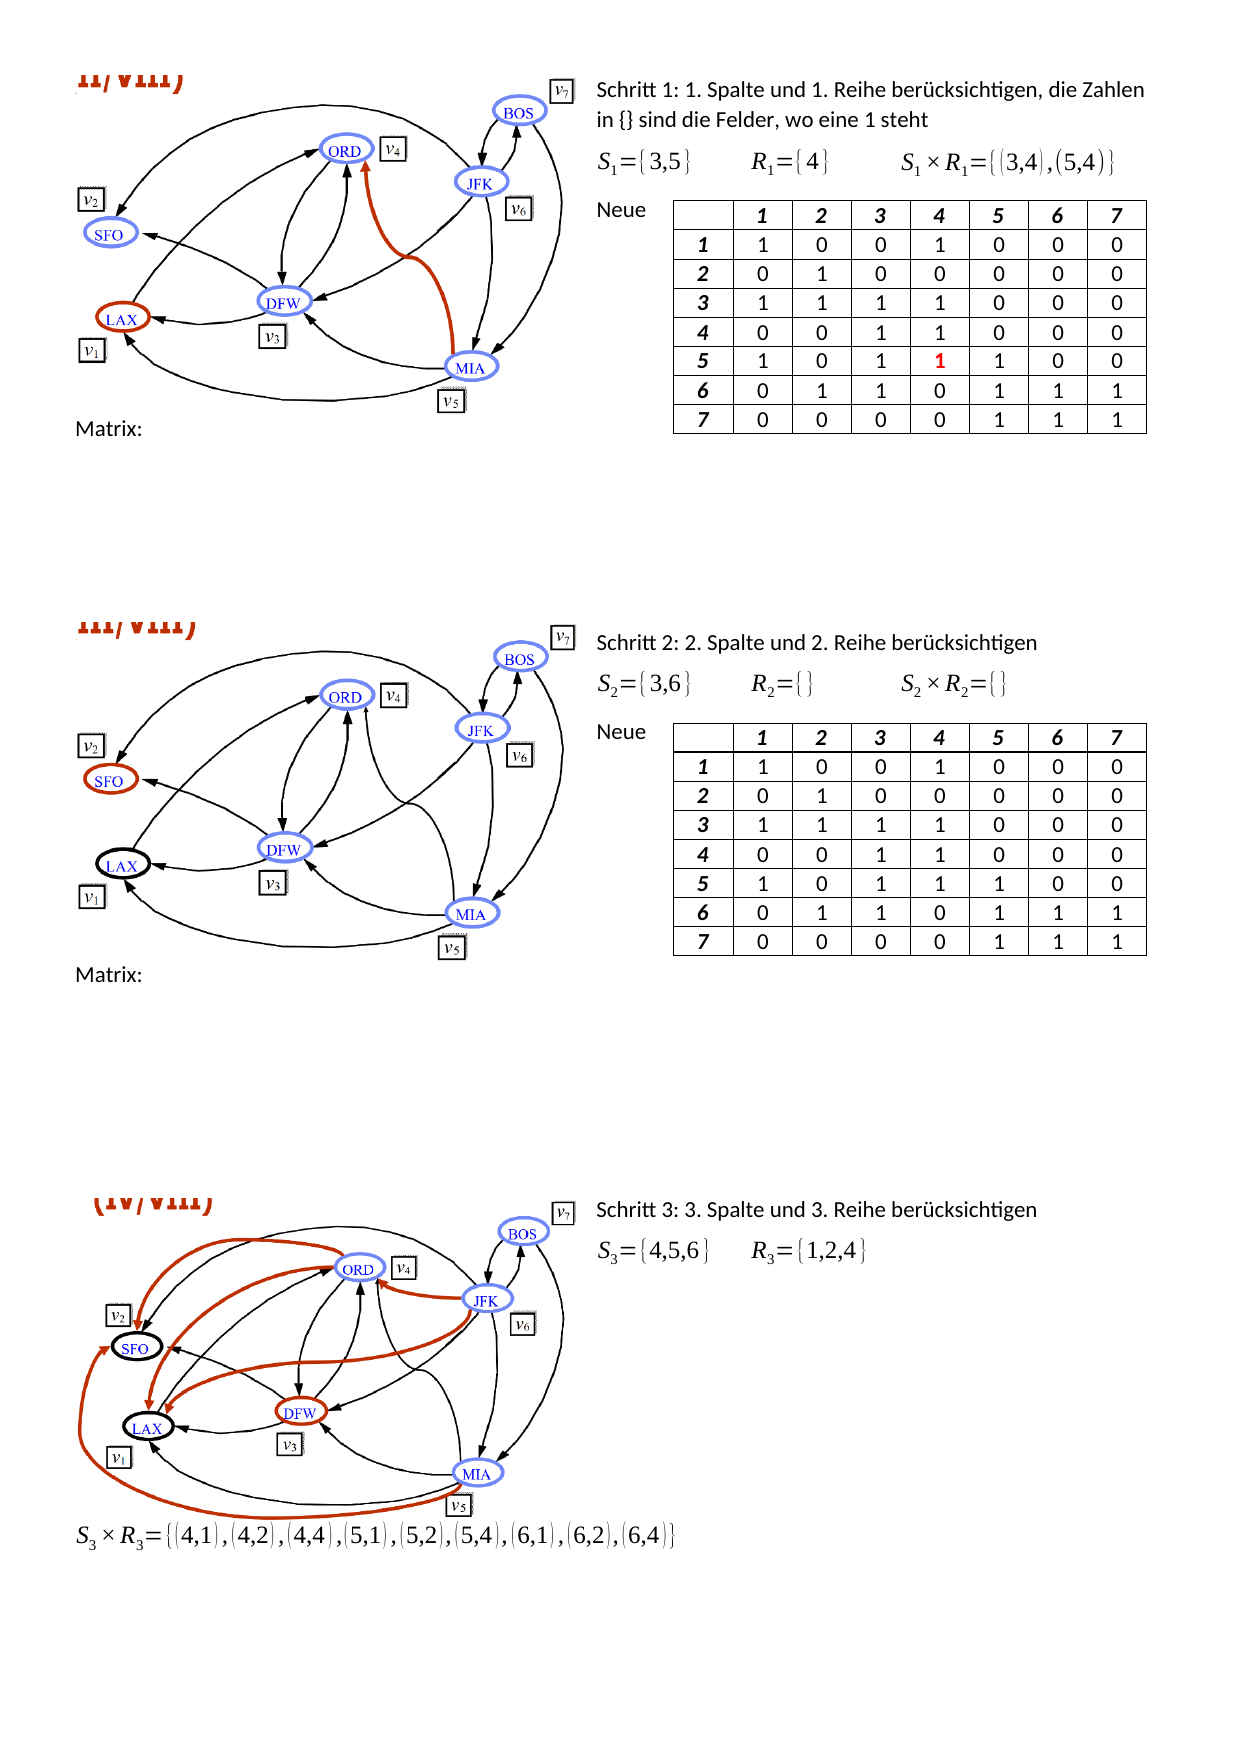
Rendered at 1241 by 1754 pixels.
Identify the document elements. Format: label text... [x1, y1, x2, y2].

table_cell 0 [1029, 347, 1087, 375]
table_cell 1 [793, 811, 851, 839]
table_cell 0 [1088, 840, 1146, 868]
table_cell 1 [852, 376, 910, 404]
table_cell 3 [674, 289, 733, 317]
table_cell 0 [970, 782, 1028, 809]
table_cell 1 [970, 898, 1028, 926]
table_cell 5 [674, 347, 733, 375]
table_cell 7 [674, 927, 733, 955]
table_cell 0 [911, 927, 969, 955]
table_cell 0 [1088, 782, 1146, 809]
table_cell 1 [911, 811, 969, 839]
picture [75, 75, 578, 415]
table_cell 2 [674, 782, 733, 809]
table_cell 0 [734, 260, 792, 287]
table_cell 0 [793, 230, 851, 258]
table_cell 0 [970, 811, 1028, 839]
table_cell 0 [852, 260, 910, 287]
text Neue Matrix: [75, 717, 1165, 988]
table_cell 1 [1029, 405, 1087, 433]
table_cell 1 [852, 318, 910, 346]
table_cell 0 [734, 927, 792, 955]
table_cell 1 [911, 869, 969, 897]
table_cell 1 [734, 869, 792, 897]
table_cell 0 [1029, 260, 1087, 287]
table_cell 1 [1029, 898, 1087, 926]
table_cell 1 [1088, 376, 1146, 404]
text Neue Matrix: [75, 195, 1165, 442]
table_cell 0 [1029, 840, 1087, 868]
table_cell 6 [674, 898, 733, 926]
table_header 4 [911, 724, 969, 751]
picture [75, 622, 578, 961]
table_cell 5 [674, 869, 733, 897]
table_cell 0 [970, 289, 1028, 317]
table_cell 1 [793, 260, 851, 287]
table_cell 1 [911, 840, 969, 868]
table_cell 0 [852, 230, 910, 258]
text Schritt 2: 2. Spalte und 2. Reihe berücksichtigen [578, 628, 1165, 656]
table_cell 1 [970, 927, 1028, 955]
table_cell 1 [1088, 405, 1146, 433]
table_cell 1 [911, 753, 969, 781]
table_header 5 [970, 724, 1028, 751]
table_header 4 [911, 201, 969, 229]
table_cell 0 [970, 318, 1028, 346]
table_header [674, 724, 733, 751]
table_cell 1 [911, 318, 969, 346]
table_cell 1 [911, 347, 969, 375]
table_header 3 [852, 724, 910, 751]
table_cell 1 [970, 869, 1028, 897]
table_cell 0 [1088, 260, 1146, 287]
table_cell 4 [674, 840, 733, 868]
table_header 1 [734, 201, 792, 229]
table_cell 1 [1029, 927, 1087, 955]
table_cell 0 [970, 260, 1028, 287]
table_cell 1 [852, 347, 910, 375]
table_cell 0 [1029, 753, 1087, 781]
table_cell 0 [852, 927, 910, 955]
table_cell 0 [970, 840, 1028, 868]
table_cell 0 [793, 753, 851, 781]
table_cell 0 [1088, 811, 1146, 839]
table_cell 1 [734, 230, 792, 258]
table_cell 0 [1029, 318, 1087, 346]
table_cell 0 [734, 318, 792, 346]
table_header 5 [970, 201, 1028, 229]
table_cell 0 [734, 898, 792, 926]
table_header 3 [852, 201, 910, 229]
text Schritt 1: 1. Spalte und 1. Reihe berücksichtigen, die Zahlen in {} sind die Felder, wo eine 1 steht [578, 75, 1165, 133]
table_cell 0 [734, 840, 792, 868]
table_cell 1 [911, 230, 969, 258]
table_header 7 [1088, 201, 1146, 229]
text Schritt 3: 3. Spalte und 3. Reihe berücksichtigen [75, 1195, 1165, 1223]
table_cell 0 [793, 318, 851, 346]
table_cell 1 [911, 289, 969, 317]
table_cell 0 [852, 782, 910, 809]
table_header 1 [734, 724, 792, 751]
table_cell 1 [1088, 927, 1146, 955]
table_cell 6 [674, 376, 733, 404]
table_cell 0 [1088, 347, 1146, 375]
table_cell 0 [852, 405, 910, 433]
table_cell 0 [793, 927, 851, 955]
table_cell 1 [852, 289, 910, 317]
table_cell 1 [852, 898, 910, 926]
table_cell 1 [793, 376, 851, 404]
table_cell 0 [734, 376, 792, 404]
table_cell 1 [852, 840, 910, 868]
table_cell 1 [734, 347, 792, 375]
table_cell 0 [911, 376, 969, 404]
table_cell 0 [970, 230, 1028, 258]
table_cell 0 [793, 405, 851, 433]
table_header 7 [1088, 724, 1146, 751]
table_cell 1 [852, 869, 910, 897]
table_cell 0 [852, 753, 910, 781]
table_cell 0 [911, 405, 969, 433]
table_cell 1 [852, 811, 910, 839]
table_cell 0 [911, 782, 969, 809]
table_cell 1 [1088, 898, 1146, 926]
picture [75, 1198, 578, 1521]
table_cell 0 [734, 405, 792, 433]
table_cell 0 [911, 260, 969, 287]
table_cell 1 [734, 753, 792, 781]
table_cell 0 [911, 898, 969, 926]
table_cell 1 [1029, 376, 1087, 404]
table_cell 0 [734, 782, 792, 809]
table_header 6 [1029, 201, 1087, 229]
table_cell 0 [1088, 230, 1146, 258]
table_cell 7 [674, 405, 733, 433]
table_cell 4 [674, 318, 733, 346]
table_cell 0 [1088, 753, 1146, 781]
table_header 2 [793, 724, 851, 751]
table_cell 0 [1088, 869, 1146, 897]
table_cell 1 [970, 376, 1028, 404]
table_cell 2 [674, 260, 733, 287]
table_cell 1 [674, 753, 733, 781]
table_cell 0 [793, 869, 851, 897]
table_header 2 [793, 201, 851, 229]
table_cell 0 [1029, 782, 1087, 809]
table_header 6 [1029, 724, 1087, 751]
table_cell 1 [793, 782, 851, 809]
table_cell 1 [674, 230, 733, 258]
table_cell 1 [970, 347, 1028, 375]
table_cell 0 [793, 347, 851, 375]
table_cell 0 [1029, 230, 1087, 258]
table_cell 0 [1029, 811, 1087, 839]
table_cell 0 [1029, 289, 1087, 317]
table_cell 1 [793, 898, 851, 926]
table_header [674, 201, 733, 229]
table_cell 1 [970, 405, 1028, 433]
table_cell 0 [1029, 869, 1087, 897]
table_cell 1 [793, 289, 851, 317]
table_cell 0 [1088, 289, 1146, 317]
table_cell 0 [793, 840, 851, 868]
table_cell 3 [674, 811, 733, 839]
table_cell 1 [734, 811, 792, 839]
table_cell 0 [1088, 318, 1146, 346]
table_cell 0 [970, 753, 1028, 781]
table_cell 1 [734, 289, 792, 317]
